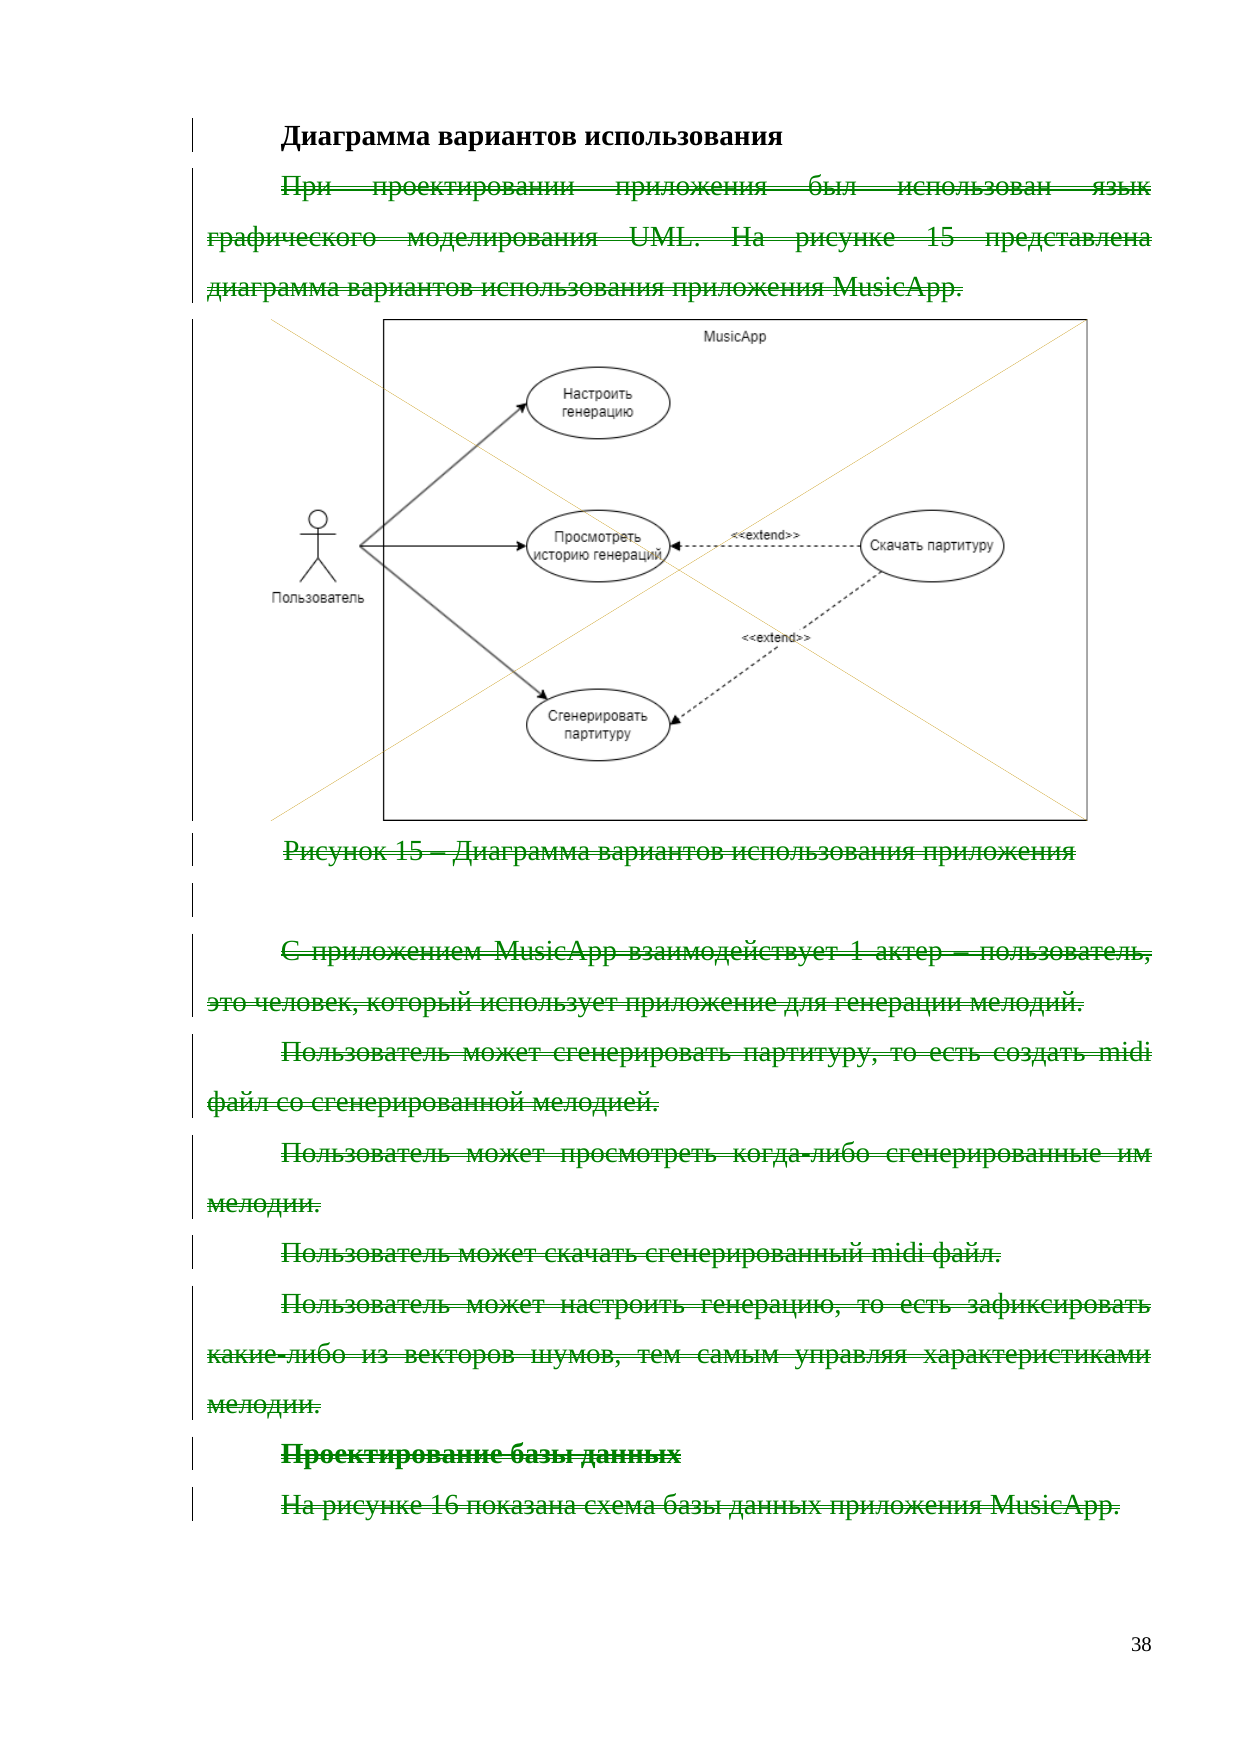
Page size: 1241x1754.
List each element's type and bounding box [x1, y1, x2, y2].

picture [273, 319, 1085, 569]
picture [271, 321, 677, 820]
picture [681, 320, 1088, 820]
picture [273, 571, 1085, 821]
